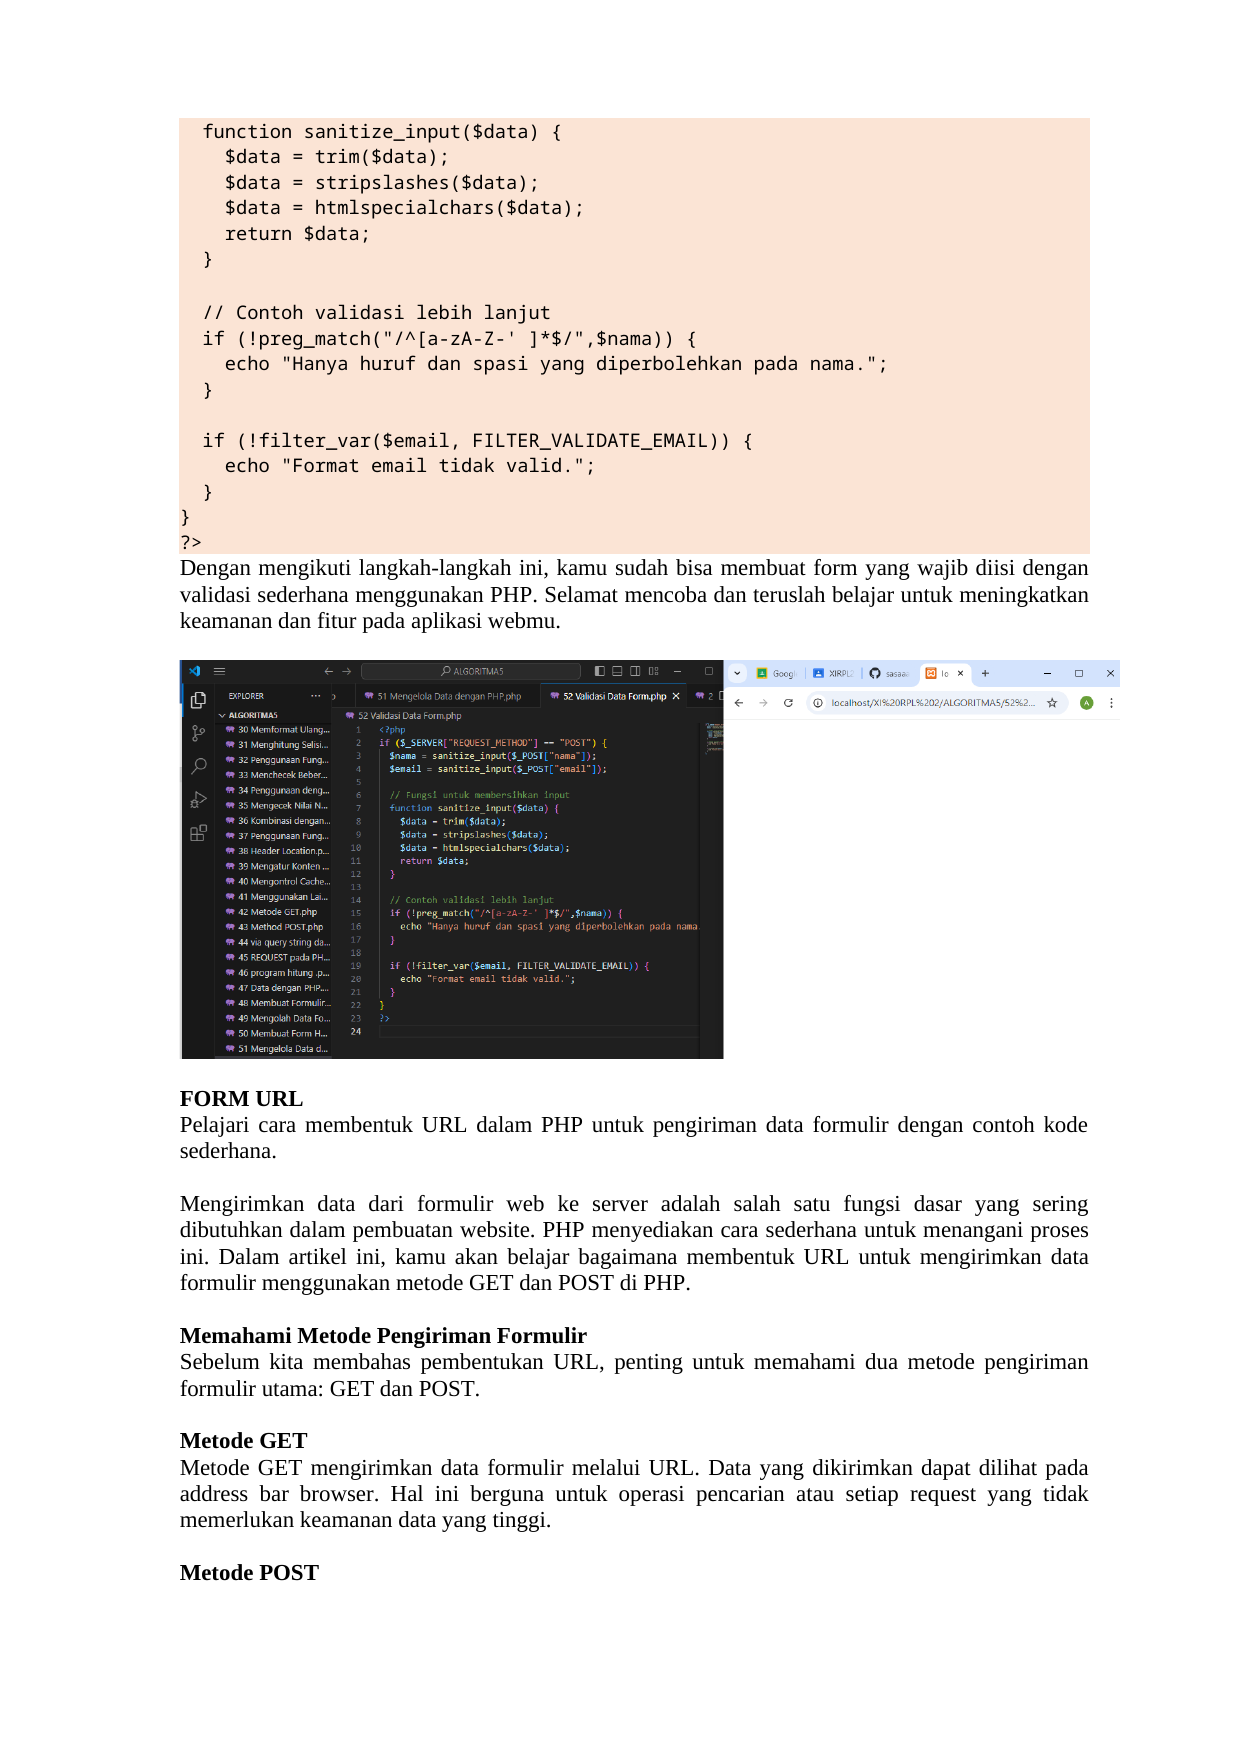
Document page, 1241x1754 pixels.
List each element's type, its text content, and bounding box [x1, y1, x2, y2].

text if (!preg_match("/^[a-zA-Z-' ]*$/",$nama)) { [179, 325, 1090, 350]
text echo "Hanya huruf dan spasi yang diperbolehkan pada nama."; [179, 350, 1090, 376]
text Metode GET [179, 1427, 1090, 1454]
text Pelajari cara membentuk URL dalam PHP untuk pengiriman data formulir dengan contoh kode sederhana. [179, 1111, 1090, 1164]
text Mengirimkan data dari formulir web ke server adalah salah satu fungsi dasar yang sering dibutuhkan dalam pembuatan website. PHP menyediakan cara sederhana untuk menangani proses ini. Dalam artikel ini, kamu akan belajar bagaimana membentuk URL untuk mengirimkan data formulir menggunakan metode GET dan POST di PHP. [179, 1190, 1090, 1296]
text ?> [179, 529, 1090, 554]
text } [179, 503, 1090, 529]
picture [179, 660, 1120, 1059]
text $data = htmlspecialchars($data); [179, 195, 1090, 220]
text } [179, 246, 1090, 271]
text $data = trim($data); [179, 144, 1090, 169]
text } [179, 478, 1090, 503]
text Sebelum kita membahas pembentukan URL, penting untuk memahami dua metode pengiriman formulir utama: GET dan POST. [179, 1348, 1090, 1401]
text FORM URL [179, 1085, 1090, 1111]
text // Contoh validasi lebih lanjut [179, 299, 1090, 325]
text Metode GET mengirimkan data formulir melalui URL. Data yang dikirimkan dapat dilihat pada address bar browser. Hal ini berguna untuk operasi pencarian atau setiap request yang tidak memerlukan keamanan data yang tinggi. [179, 1454, 1090, 1533]
text $data = stripslashes($data); [179, 169, 1090, 195]
text return $data; [179, 220, 1090, 246]
text Memahami Metode Pengiriman Formulir [179, 1322, 1090, 1348]
text function sanitize_input($data) { [179, 118, 1090, 144]
text Dengan mengikuti langkah-langkah ini, kamu sudah bisa membuat form yang wajib diisi dengan validasi sederhana menggunakan PHP. Selamat mencoba dan teruslah belajar untuk meningkatkan keamanan dan fitur pada aplikasi webmu. [179, 554, 1090, 633]
text echo "Format email tidak valid."; [179, 452, 1090, 478]
text } [179, 376, 1090, 401]
text Metode POST [179, 1559, 1090, 1586]
text if (!filter_var($email, FILTER_VALIDATE_EMAIL)) { [179, 427, 1090, 452]
